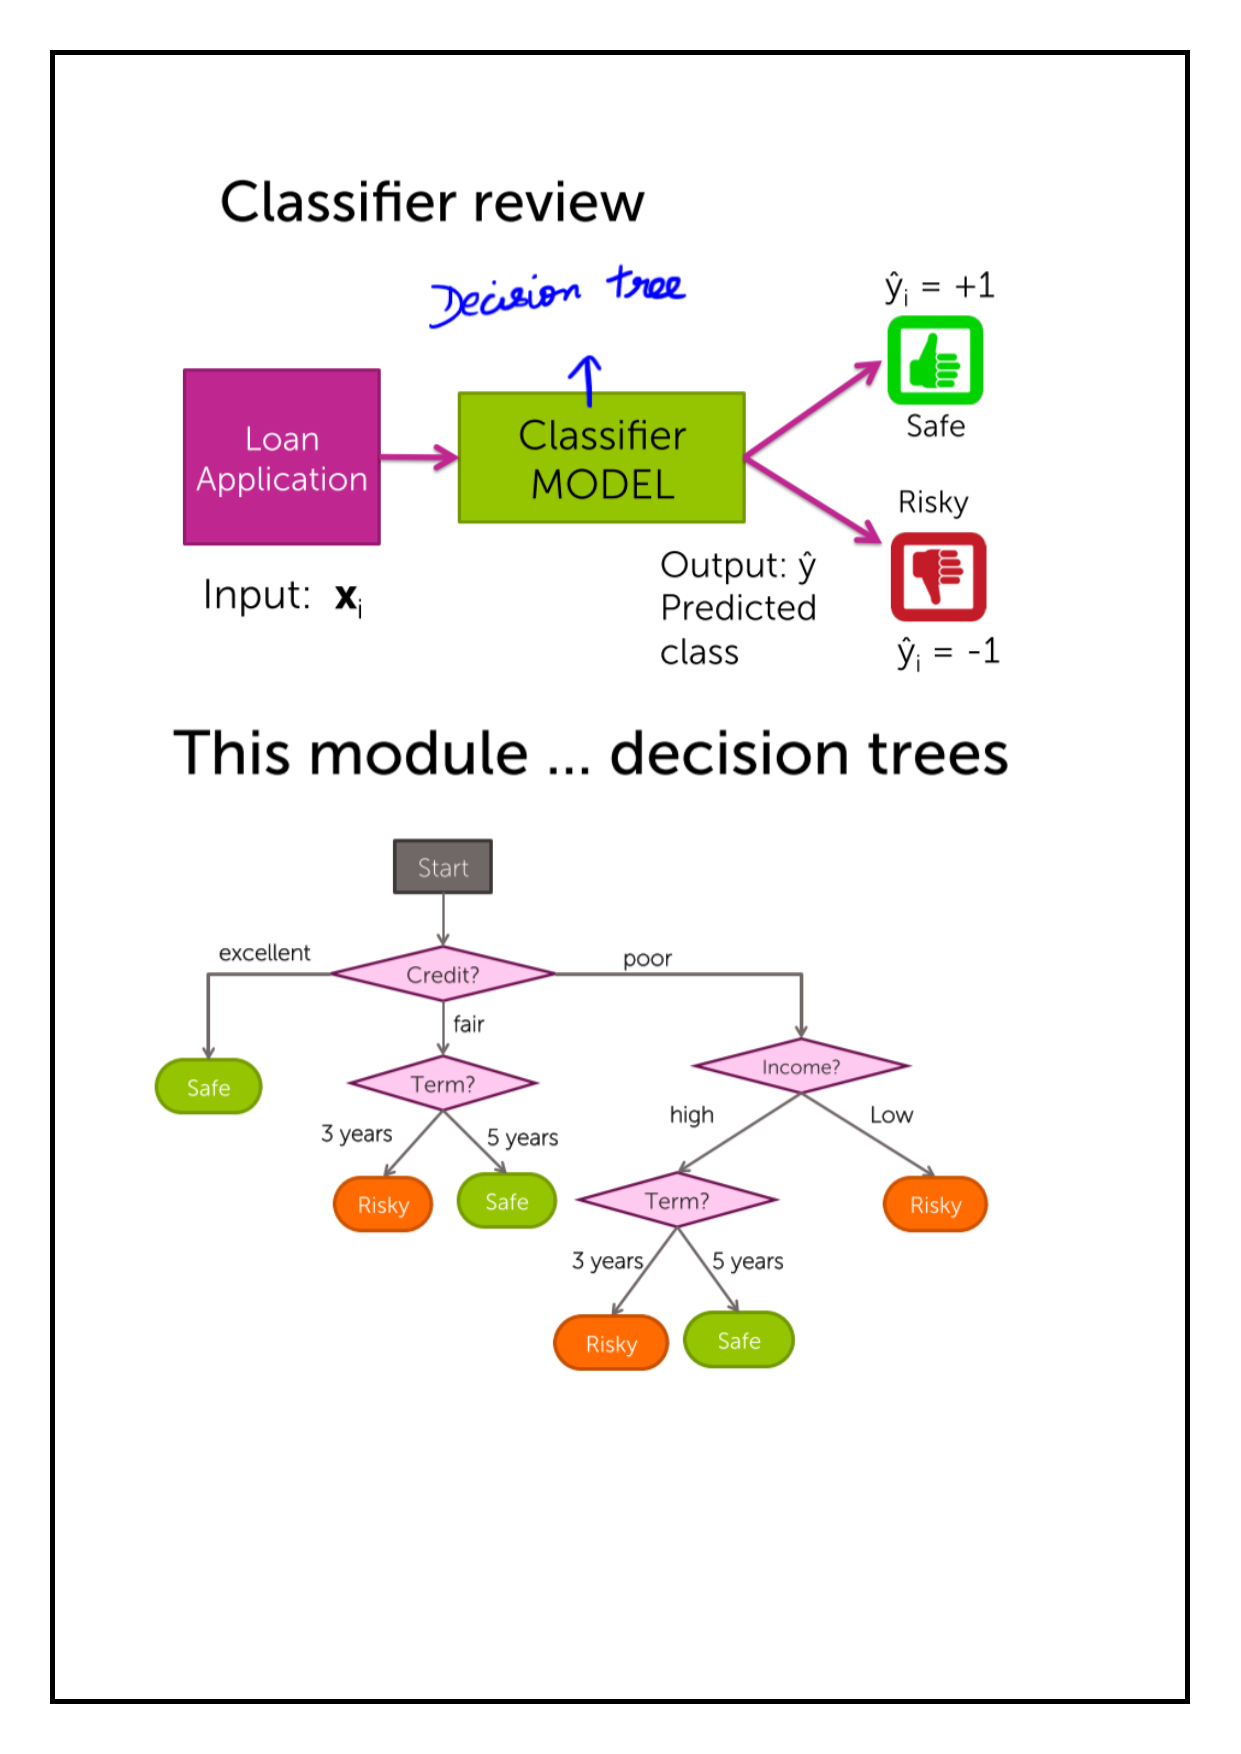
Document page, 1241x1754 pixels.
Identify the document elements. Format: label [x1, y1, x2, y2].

picture [150, 711, 1091, 1378]
picture [150, 150, 1091, 693]
